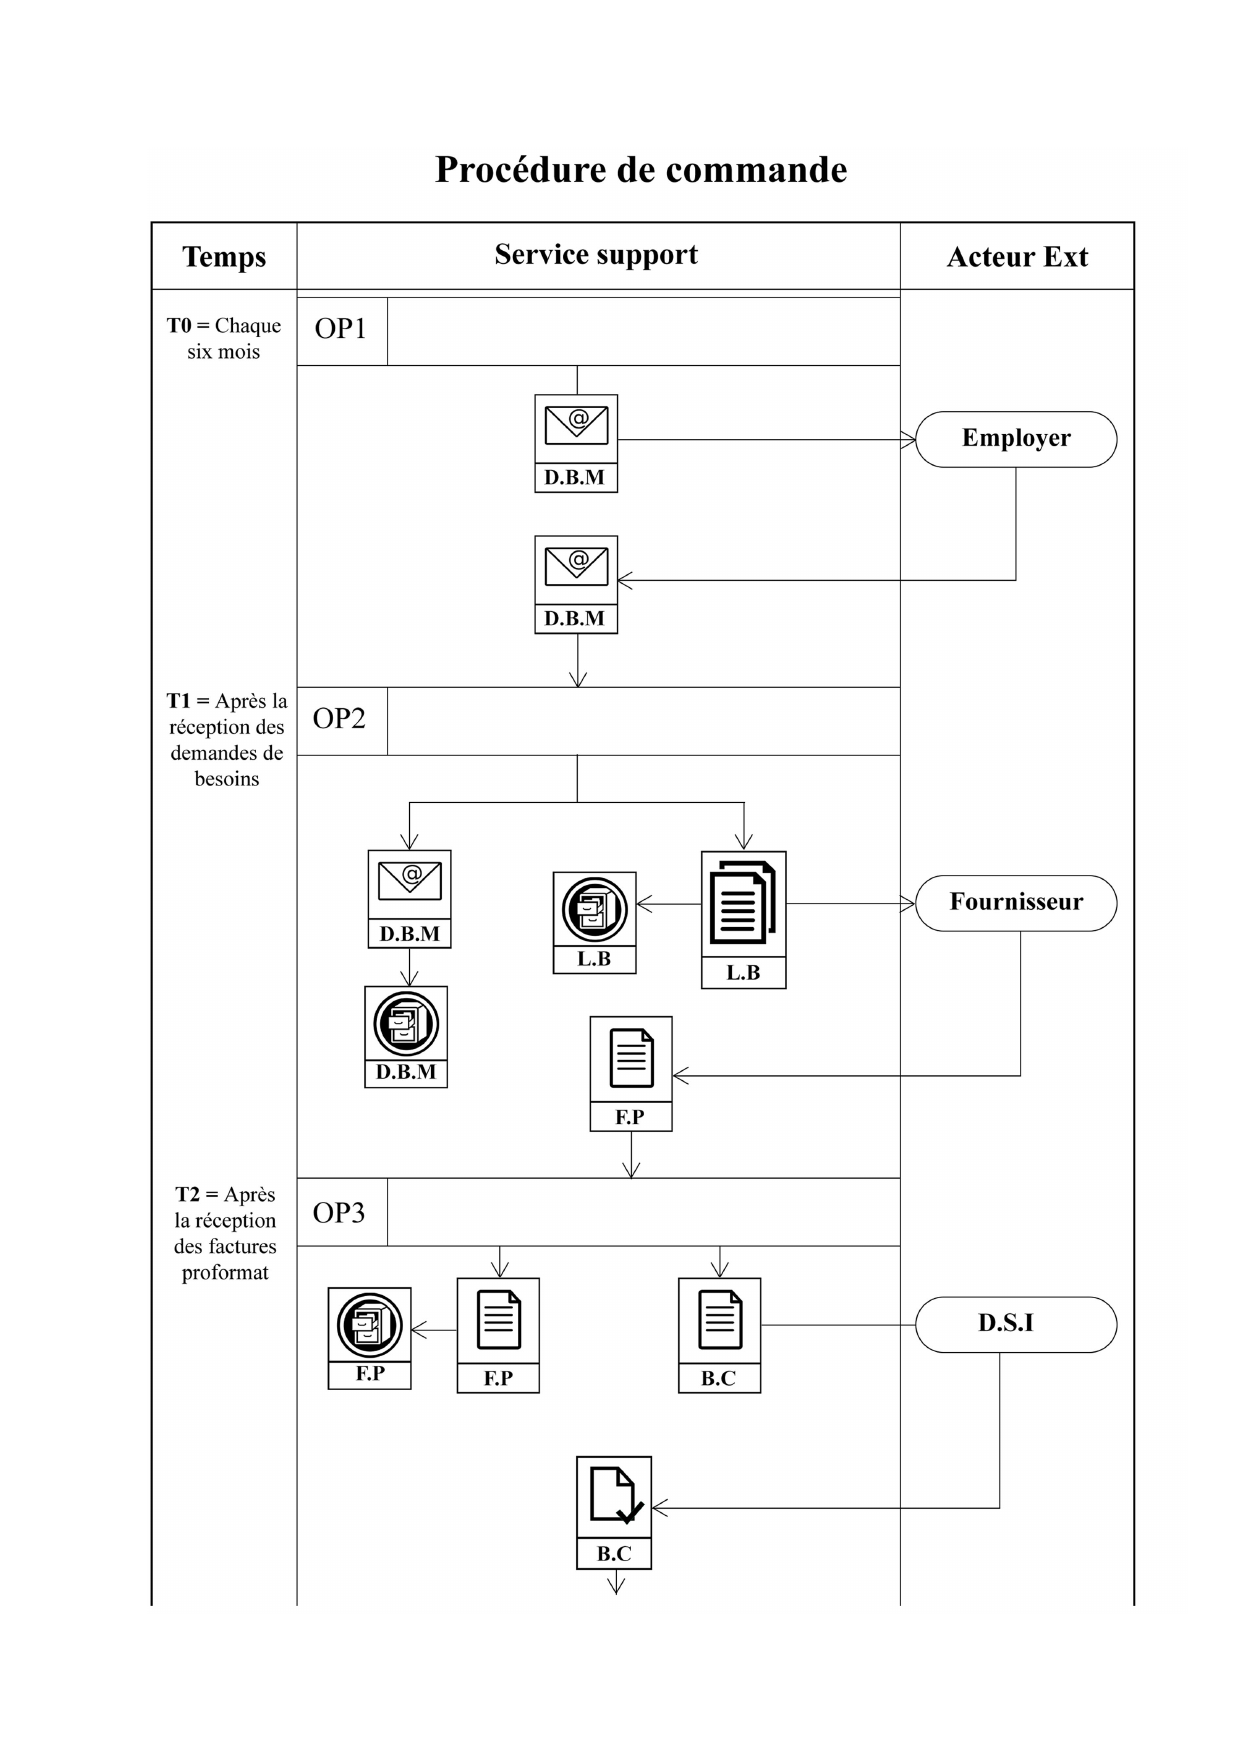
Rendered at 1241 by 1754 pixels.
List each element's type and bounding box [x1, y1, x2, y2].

picture [147, 147, 1188, 1614]
